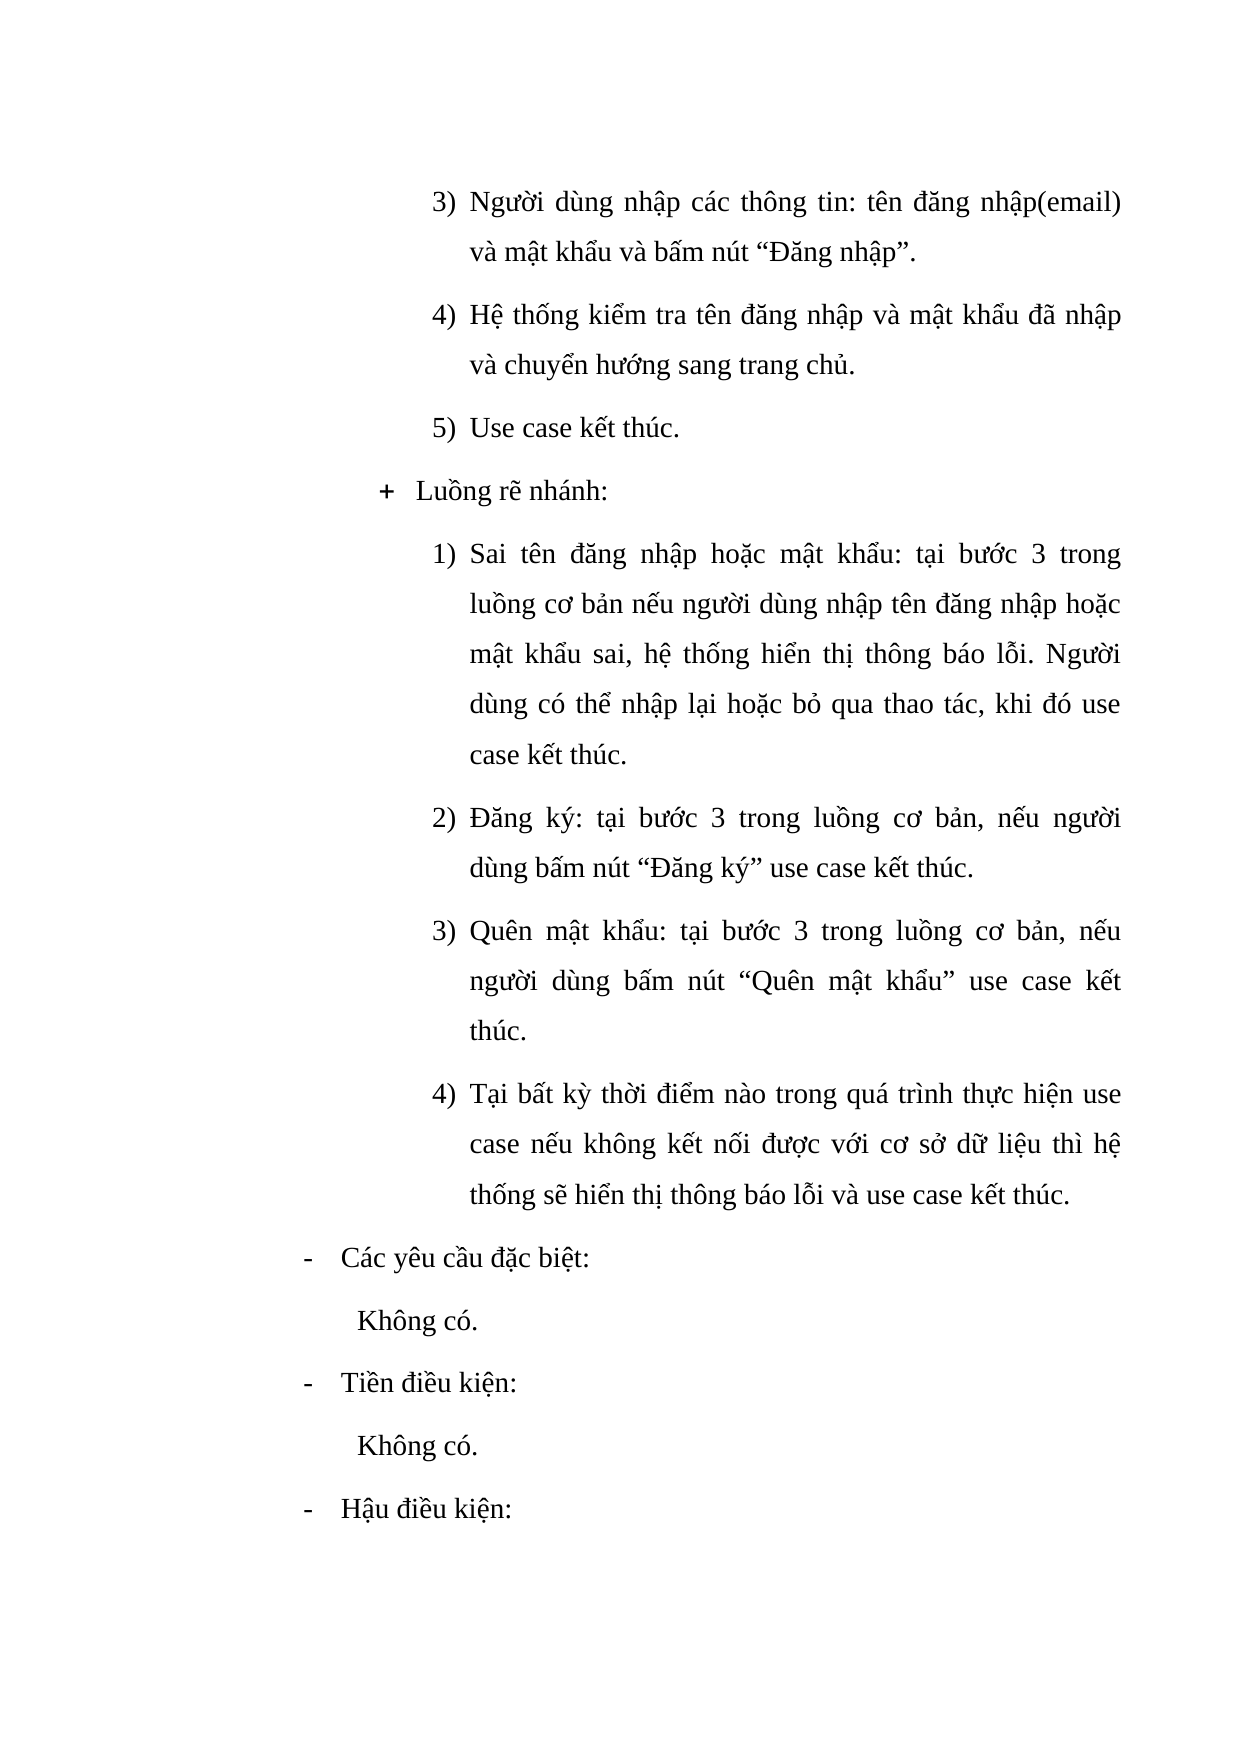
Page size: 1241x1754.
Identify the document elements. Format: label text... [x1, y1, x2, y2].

text Quên mật khẩu: tại bước 3 trong luồng cơ bản, nếu người dùng bấm nút “Quên mật khẩu” use case kết thúc. [432, 913, 1122, 1047]
text Người dùng nhập các thông tin: tên đăng nhập(email) và mật khẩu và bấm nút “Đăng nhập”. [432, 184, 1122, 268]
list Hậu điều kiện: [303, 1491, 1122, 1524]
text Use case kết thúc. [432, 410, 1122, 443]
text Không có. [357, 1303, 1122, 1336]
text Hệ thống kiểm tra tên đăng nhập và mật khẩu đã nhập và chuyển hướng sang trang chủ. [432, 297, 1122, 381]
list Các yêu cầu đặc biệt: [303, 1240, 1122, 1273]
list Luồng rẽ nhánh: [378, 473, 1122, 506]
text Không có. [341, 1428, 1122, 1462]
list Tiền điều kiện: [303, 1365, 1122, 1399]
list Sai tên đăng nhập hoặc mật khẩu: tại bước 3 trong luồng cơ bản nếu người dùng nhập tên đăng nhập hoặc mật khẩu sai, hệ thống hiển thị thông báo lỗi. Người dùng có thể nhập lại hoặc bỏ qua thao tác, khi đó use case kết thúc. [432, 536, 1122, 771]
text Đăng ký: tại bước 3 trong luồng cơ bản, nếu người dùng bấm nút “Đăng ký” use case kết thúc. [432, 800, 1122, 884]
text Tại bất kỳ thời điểm nào trong quá trình thực hiện use case nếu không kết nối được với cơ sở dữ liệu thì hệ thống sẽ hiển thị thông báo lỗi và use case kết thúc. [432, 1076, 1122, 1211]
